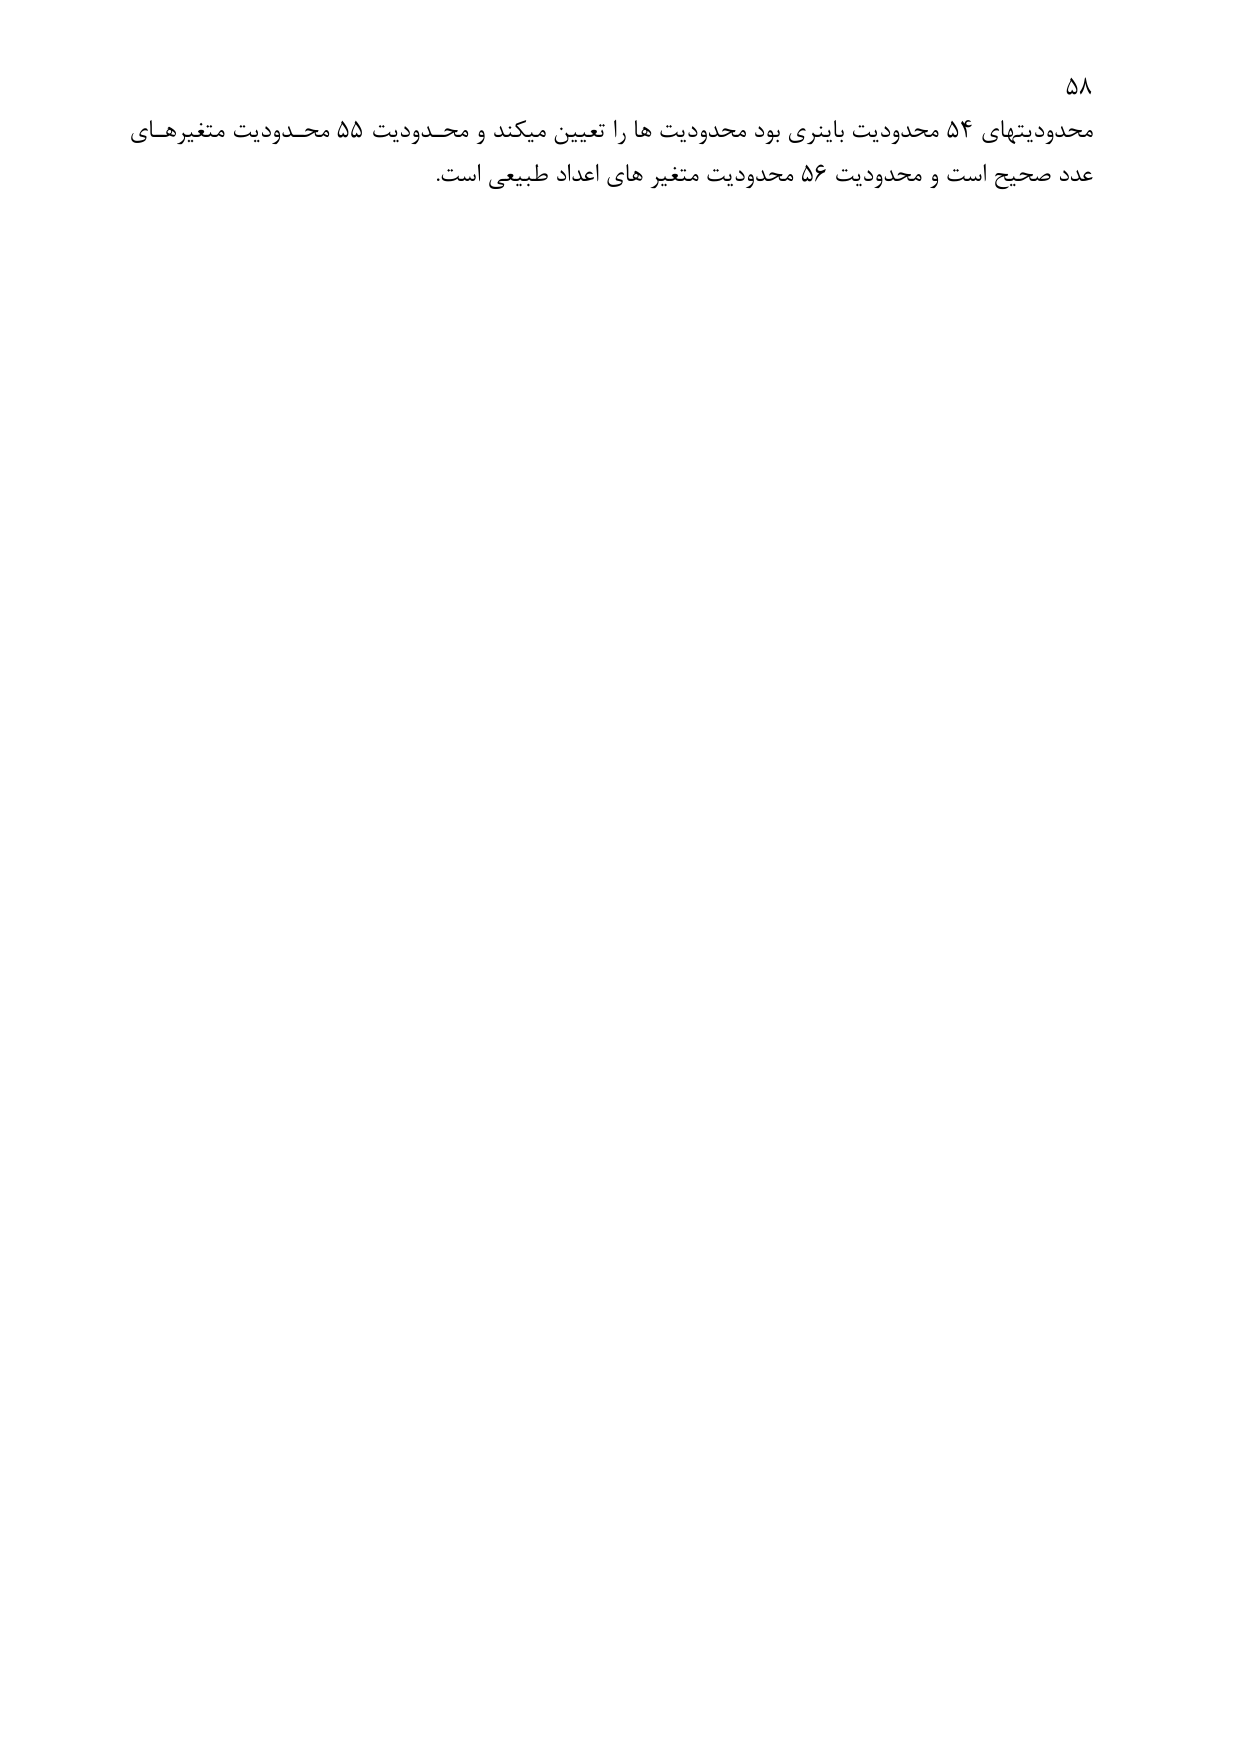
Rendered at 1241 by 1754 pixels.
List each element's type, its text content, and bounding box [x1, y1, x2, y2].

text محدودیتهای محدودیت باینری بود محدودیت ها را تعیین میکند و محدودیت محدودیت متغیرهای عدد صحیح است و محدودیت محدودیت متغیر های اعداد طبیعی است. [129, 118, 1093, 191]
